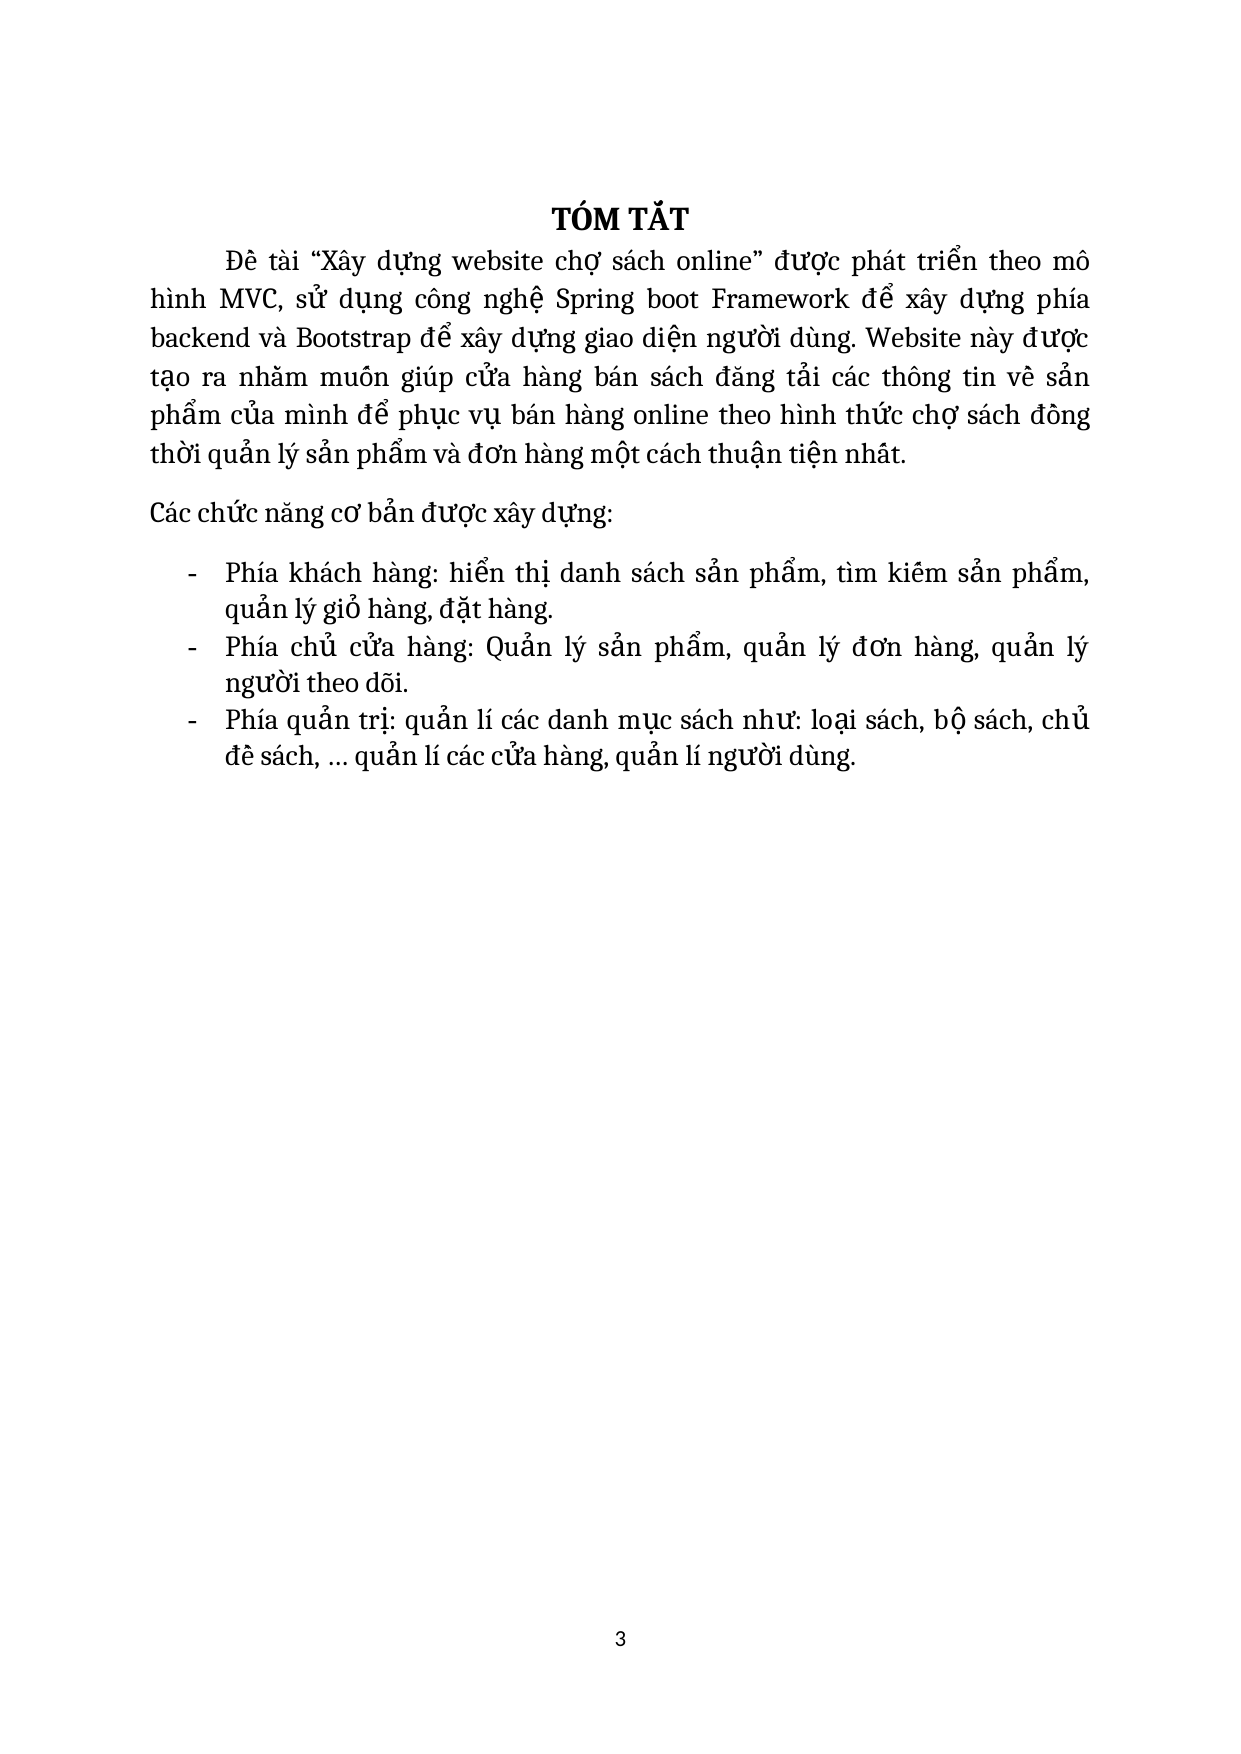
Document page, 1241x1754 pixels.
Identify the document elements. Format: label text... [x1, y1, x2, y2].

text Đề tài “Xây dựng website chợ sách online” được phát triển theo mô hình MVC, sử dụng công nghệ Spring boot Framework để xây dựng phía backend và Bootstrap để xây dựng giao diện người dùng. Website này được tạo ra nhằm muốn giúp cửa hàng bán sách đăng tải các thông tin về sản phẩm của mình để phục vụ bán hàng online theo hình thức chợ sách đồng thời quản lý sản phẩm và đơn hàng một cách thuận tiện nhất. [150, 244, 1090, 470]
subtitle TÓM TẮT [150, 200, 1090, 238]
list Phía chủ cửa hàng: Quản lý sản phẩm, quản lý đơn hàng, quản lý người theo dõi. [187, 629, 1090, 699]
text Các chức năng cơ bản được xây dựng: [150, 496, 1090, 530]
list Phía quản trị: quản lí các danh mục sách như: loại sách, bộ sách, chủ đề sách, … quản lí các cửa hàng, quản lí người dùng. [187, 702, 1090, 773]
list Phía khách hàng: hiển thị danh sách sản phẩm, tìm kiếm sản phẩm, quản lý giỏ hàng, đặt hàng. [187, 556, 1090, 626]
